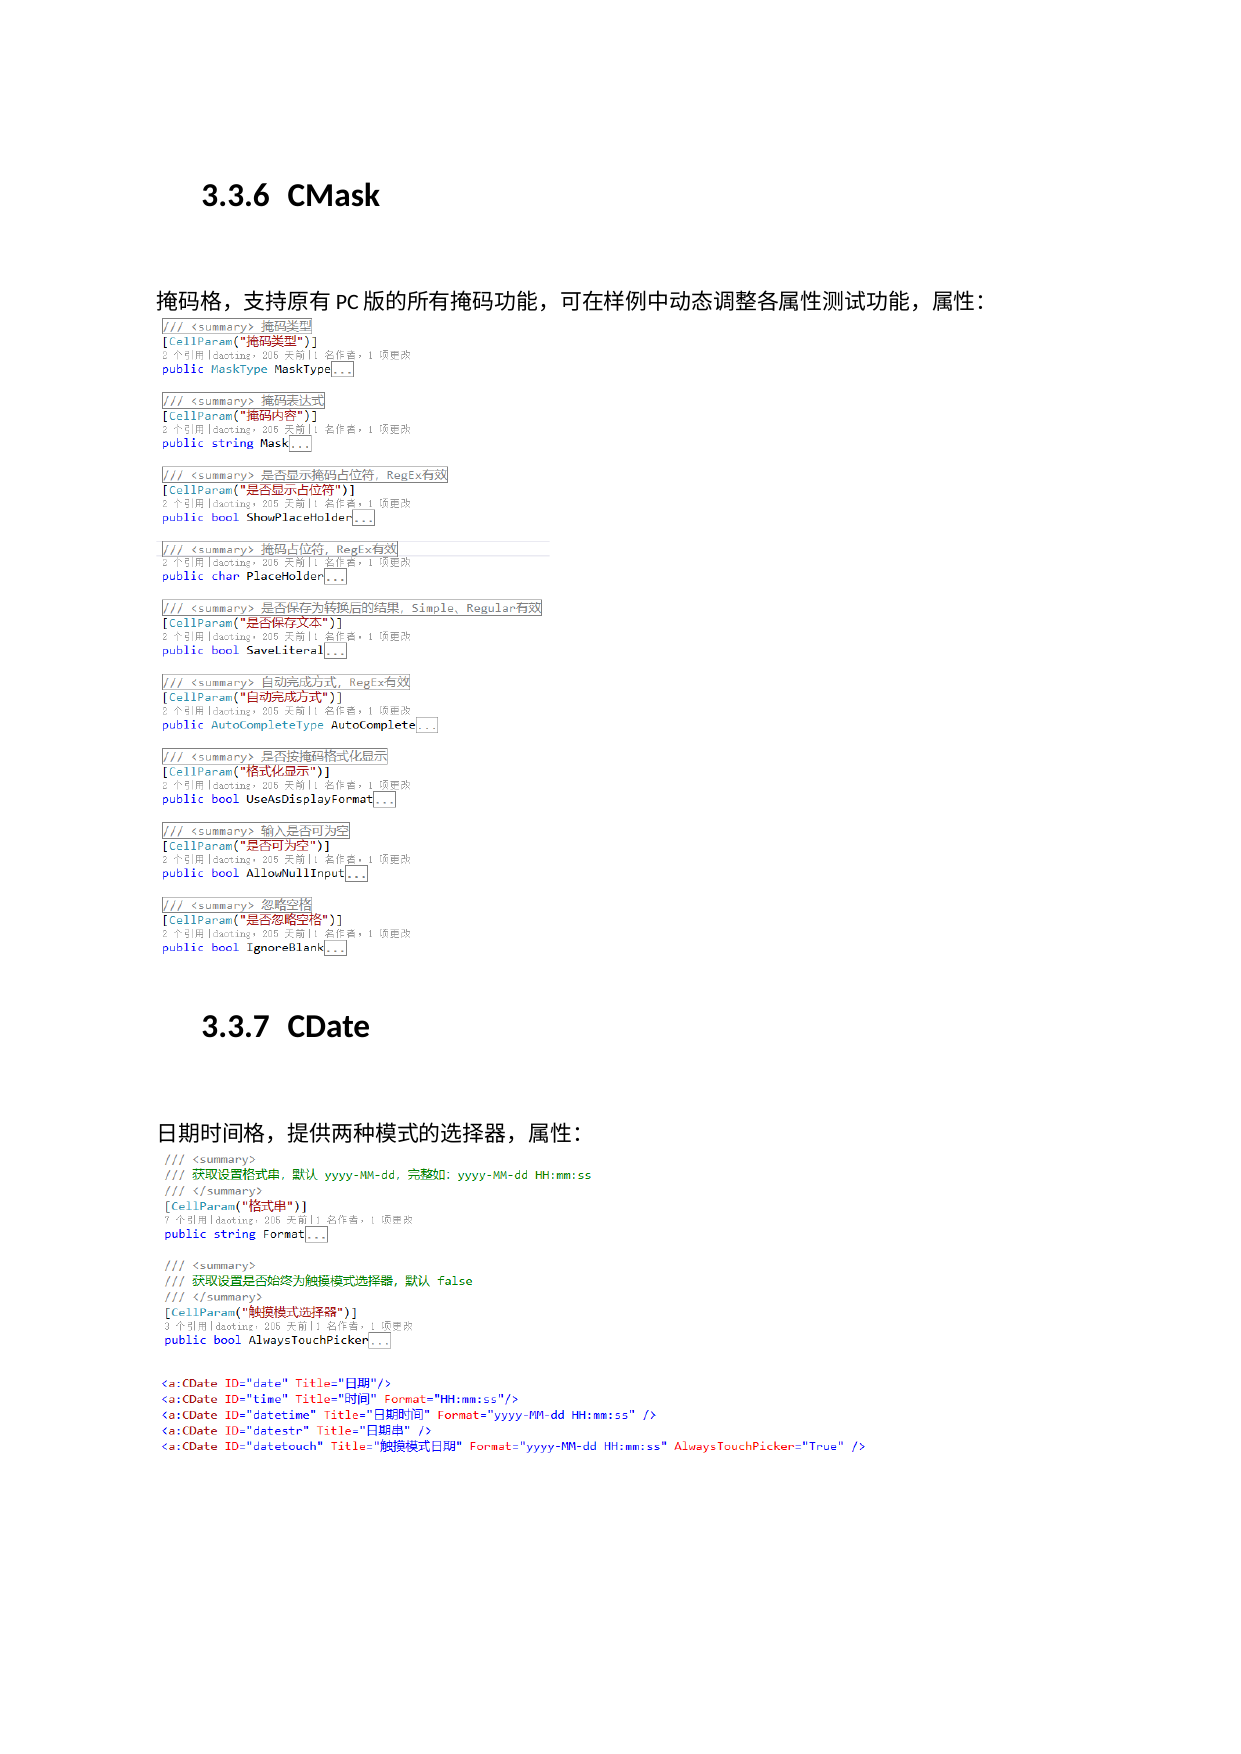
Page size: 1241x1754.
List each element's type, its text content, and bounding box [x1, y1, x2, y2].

picture [156, 1147, 599, 1356]
subtitle CMask [201, 162, 1128, 227]
picture [156, 1375, 872, 1460]
text 掩码格，支持原有PC版的所有掩码功能，可在样例中动态调整各属性测试功能，属性： [112, 284, 1128, 316]
picture [156, 316, 550, 958]
subtitle CDate [201, 993, 1128, 1058]
text 日期时间格，提供两种模式的选择器，属性： [112, 1115, 1128, 1148]
